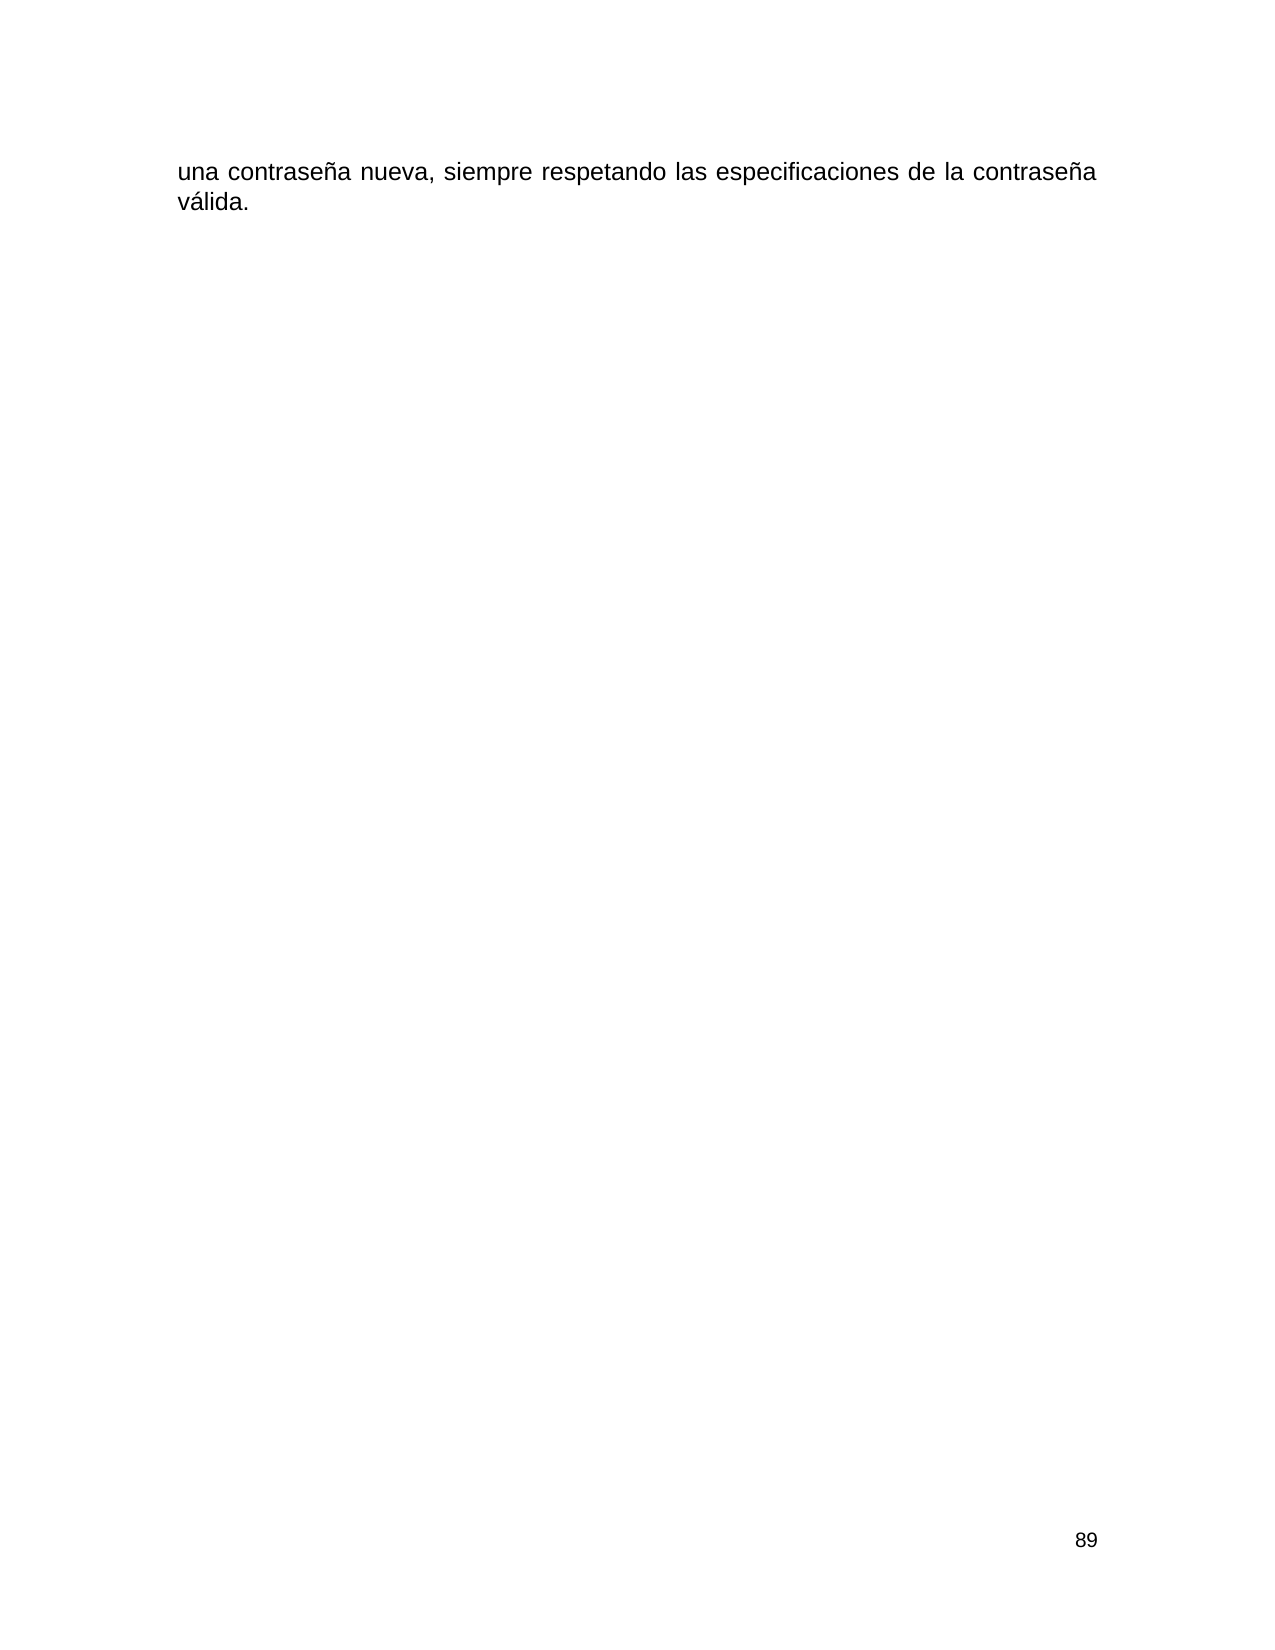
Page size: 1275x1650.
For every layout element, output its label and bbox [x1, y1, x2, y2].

text [177, 156, 1098, 216]
